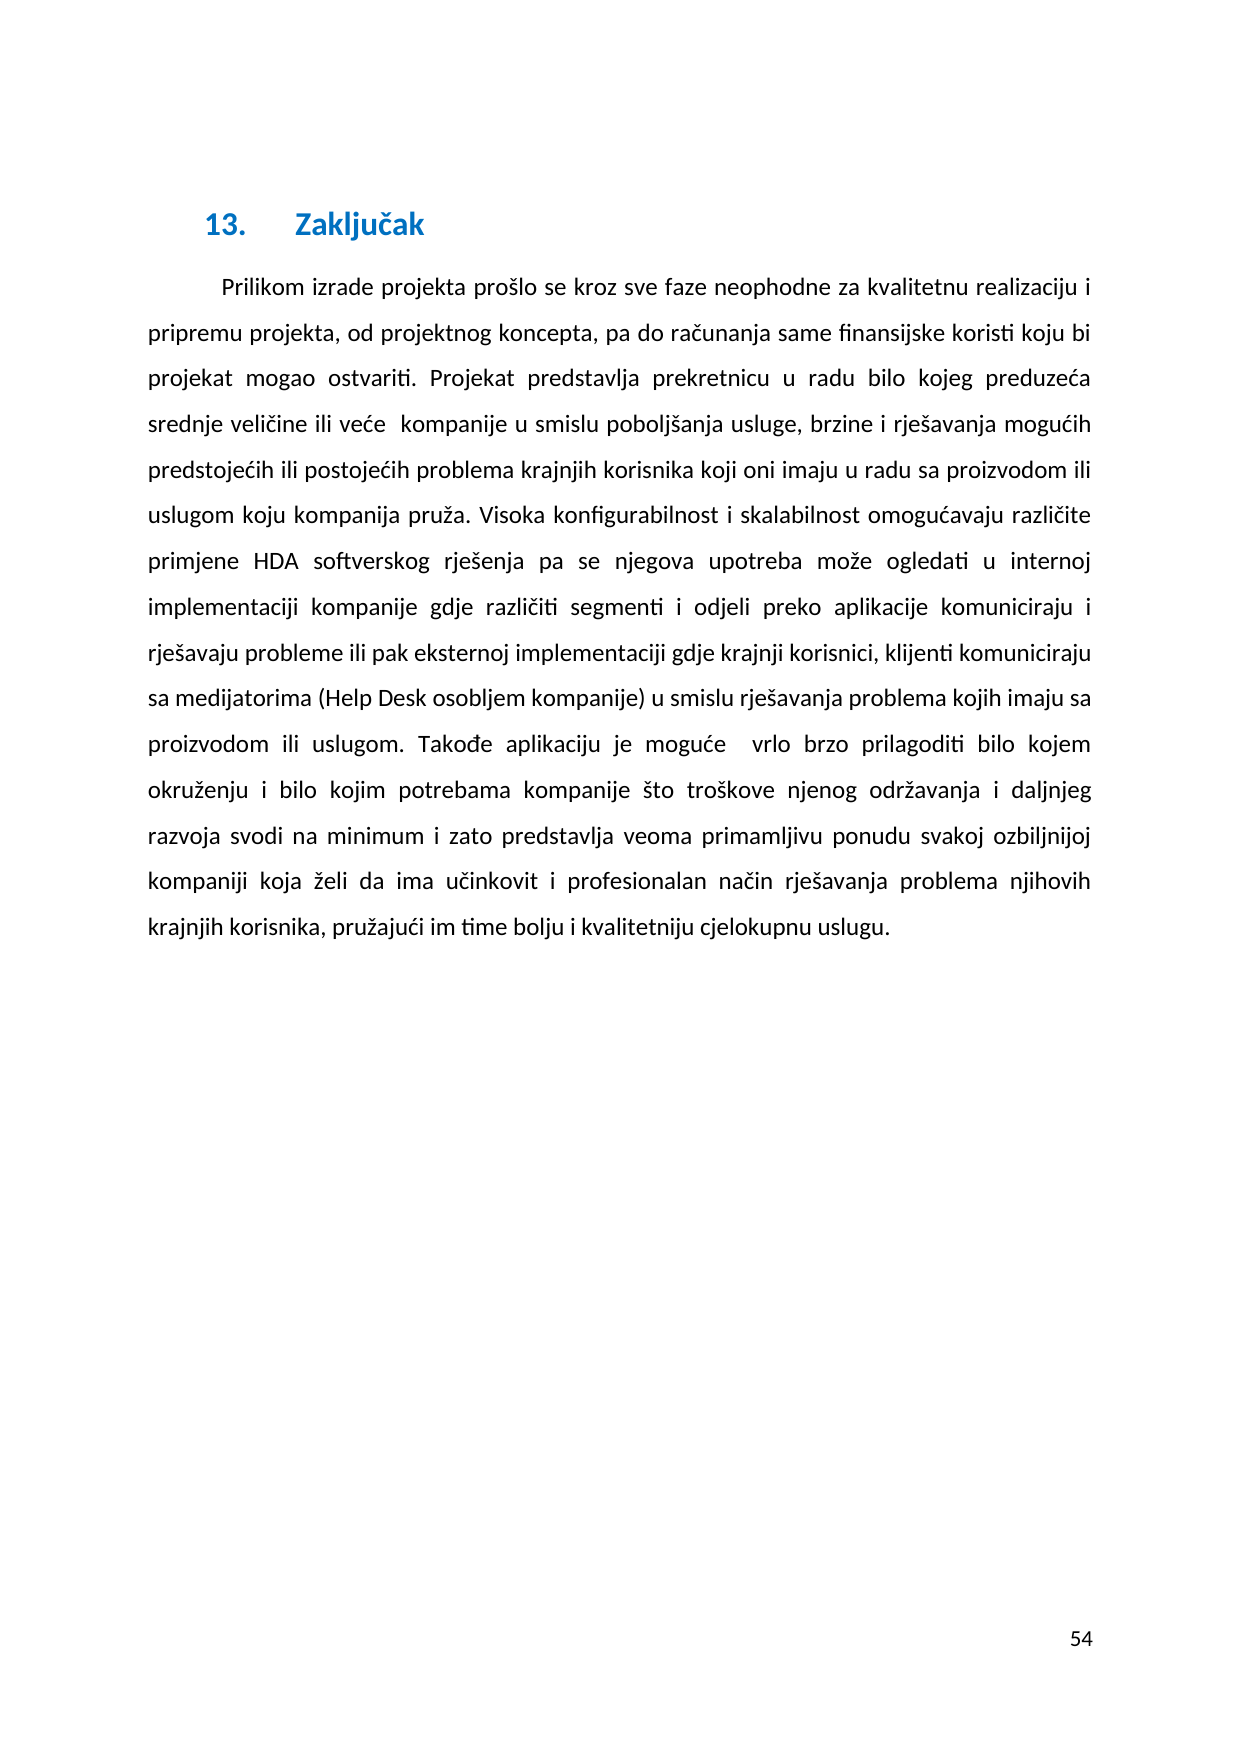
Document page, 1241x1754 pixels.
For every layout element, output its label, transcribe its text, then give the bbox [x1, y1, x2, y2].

list Zaključak [204, 203, 1093, 244]
text Prilikom izrade projekta prošlo se kroz sve faze neophodne za kvalitetnu realizaciju i pripremu projekta, od projektnog koncepta, pa do računanja same finansijske koristi koju bi projekat mogao ostvariti. Projekat predstavlja prekretnicu u radu bilo kojeg preduzeća srednje veličine ili veće kompanije u smislu poboljšanja usluge, brzine i rješavanja mogućih predstojećih ili postojećih problema krajnjih korisnika koji oni imaju u radu sa proizvodom ili uslugom koju kompanija pruža. Visoka konfigurabilnost i skalabilnost omogućavaju različite primjene HDA softverskog rješenja pa se njegova upotreba može ogledati u internoj implementaciji kompanije gdje različiti segmenti i odjeli preko aplikacije komuniciraju i rješavaju probleme ili pak eksternoj implementaciji gdje krajnji korisnici, klijenti komuniciraju sa medijatorima (Help Desk osobljem kompanije) u smislu rješavanja problema kojih imaju sa proizvodom ili uslugom. Takođe aplikaciju je moguće vrlo brzo prilagoditi bilo kojem okruženju i bilo kojim potrebama kompanije što troškove njenog održavanja i daljnjeg razvoja svodi na minimum i zato predstavlja veoma primamljivu ponudu svakoj ozbiljnijoj kompaniji koja želi da ima učinkovit i profesionalan način rješavanja problema njihovih krajnjih korisnika, pružajući im time bolju i kvalitetniju cjelokupnu uslugu. [148, 271, 1093, 942]
